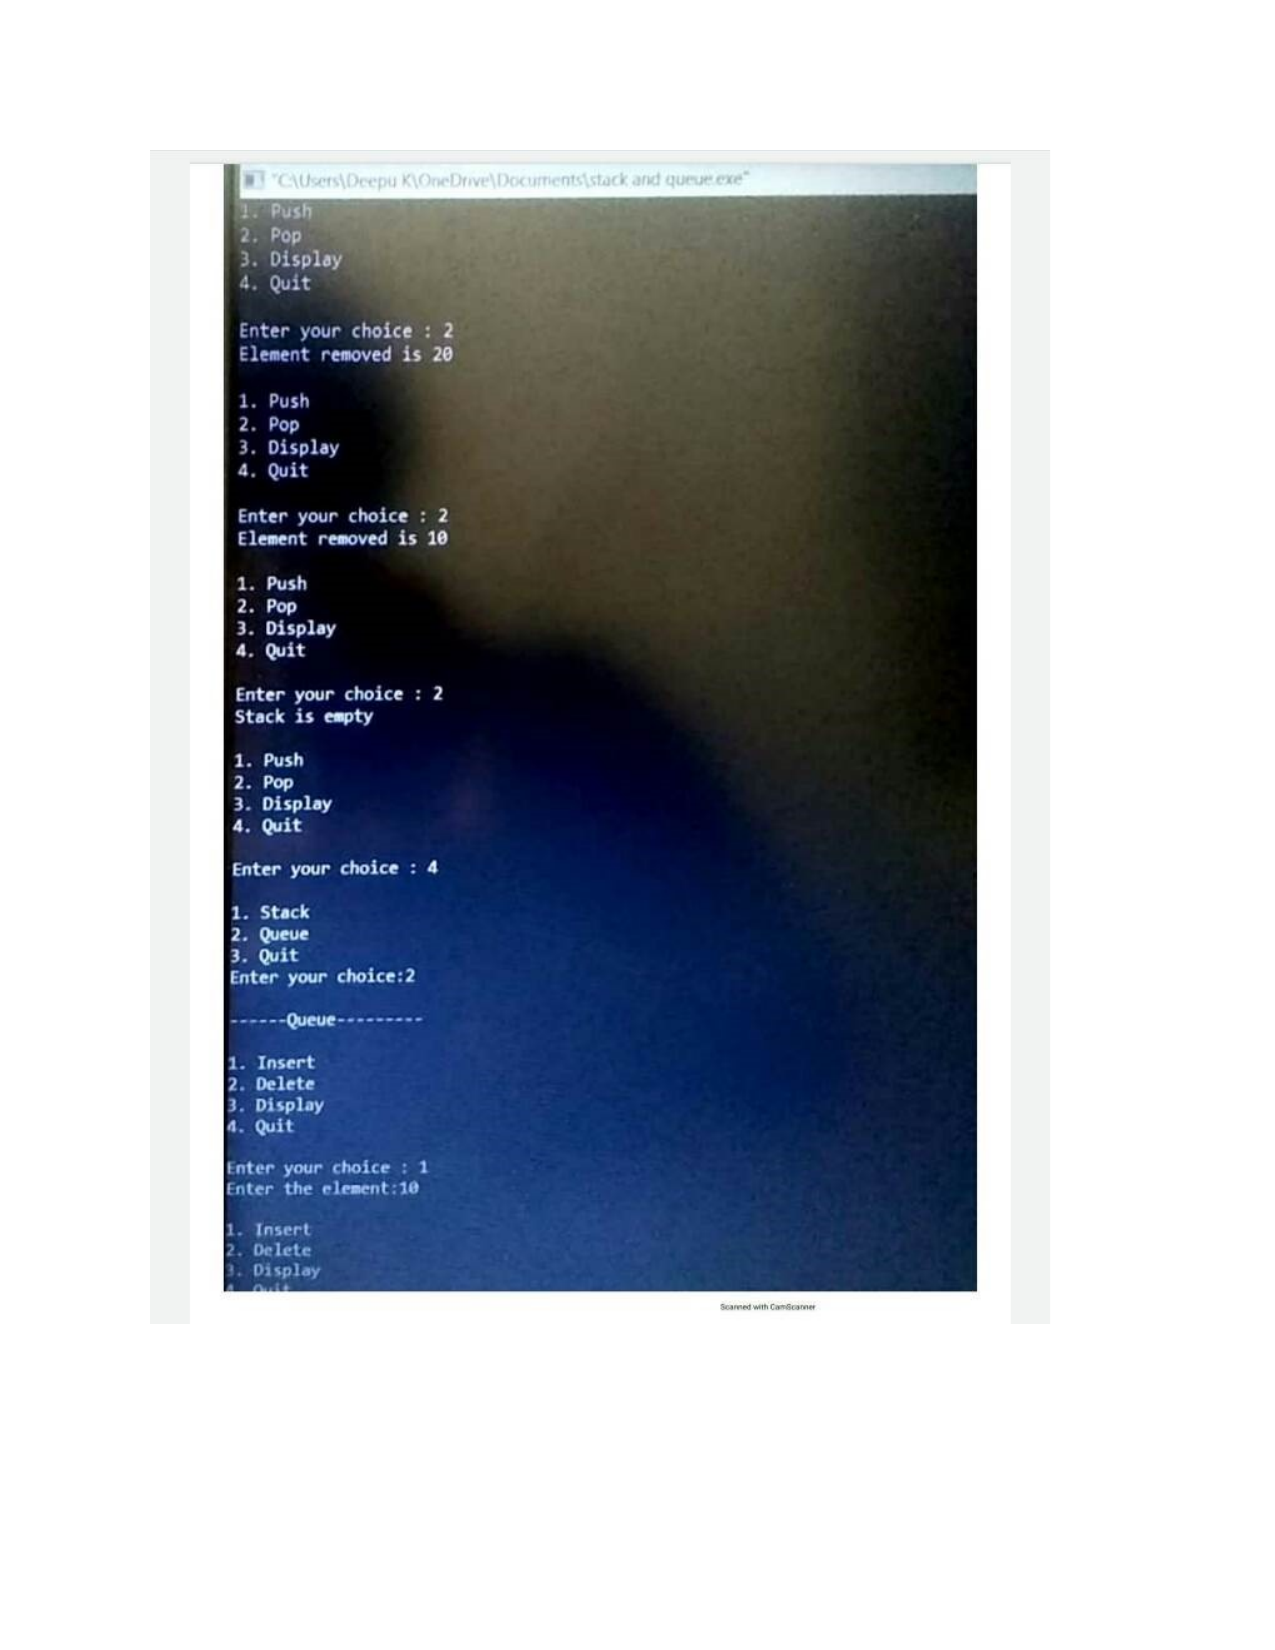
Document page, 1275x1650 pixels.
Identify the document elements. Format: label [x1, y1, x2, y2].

picture [150, 150, 1050, 1324]
